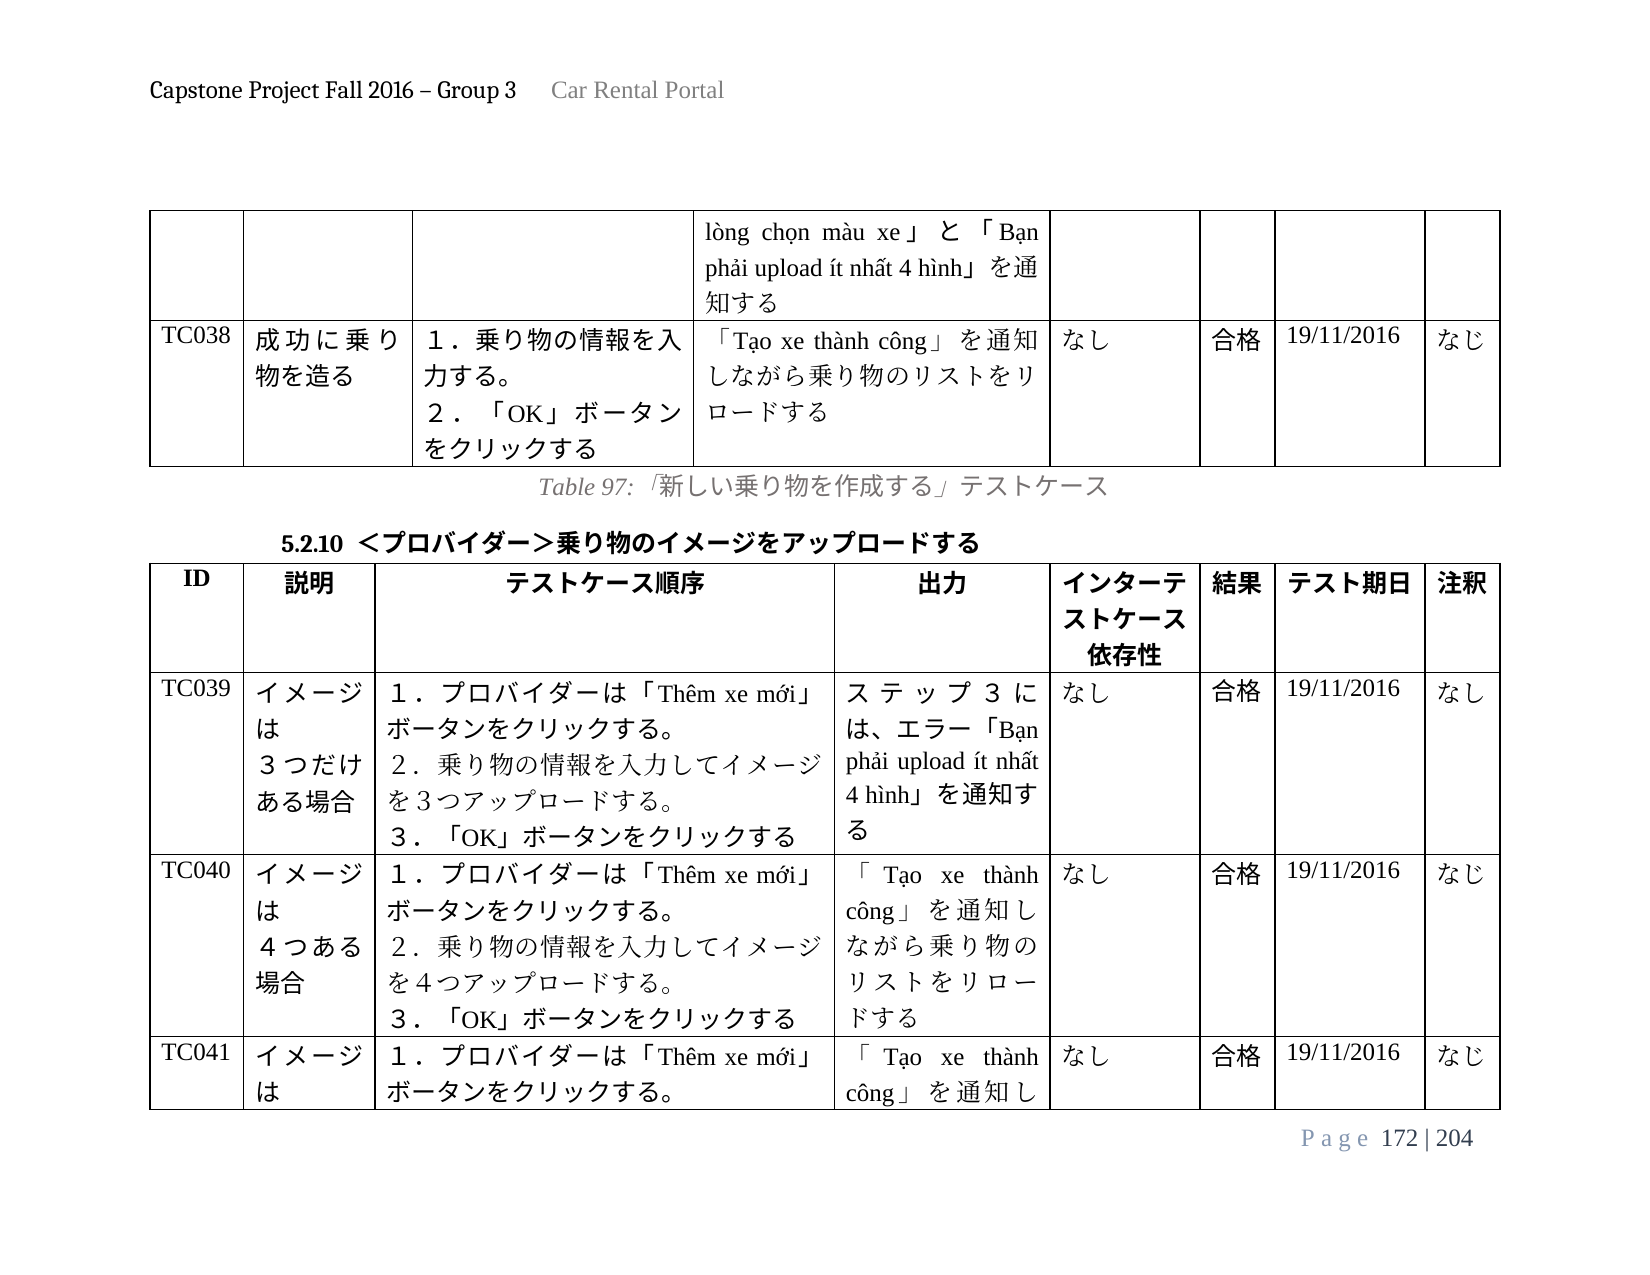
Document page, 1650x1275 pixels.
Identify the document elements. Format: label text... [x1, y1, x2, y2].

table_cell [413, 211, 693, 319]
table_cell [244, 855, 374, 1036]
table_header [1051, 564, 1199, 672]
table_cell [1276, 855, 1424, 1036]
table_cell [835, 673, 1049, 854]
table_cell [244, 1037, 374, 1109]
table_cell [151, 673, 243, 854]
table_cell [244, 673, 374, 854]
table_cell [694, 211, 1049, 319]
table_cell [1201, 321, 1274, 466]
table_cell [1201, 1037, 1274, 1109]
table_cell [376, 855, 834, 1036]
text Table 97:「新しい乗り物を作成する」テストケース [150, 467, 1500, 502]
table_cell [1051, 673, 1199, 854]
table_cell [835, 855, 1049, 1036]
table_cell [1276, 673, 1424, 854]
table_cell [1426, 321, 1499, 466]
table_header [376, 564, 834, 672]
subtitle ＜プロバイダー＞乗り物のイメージをアップロードする [281, 523, 1500, 559]
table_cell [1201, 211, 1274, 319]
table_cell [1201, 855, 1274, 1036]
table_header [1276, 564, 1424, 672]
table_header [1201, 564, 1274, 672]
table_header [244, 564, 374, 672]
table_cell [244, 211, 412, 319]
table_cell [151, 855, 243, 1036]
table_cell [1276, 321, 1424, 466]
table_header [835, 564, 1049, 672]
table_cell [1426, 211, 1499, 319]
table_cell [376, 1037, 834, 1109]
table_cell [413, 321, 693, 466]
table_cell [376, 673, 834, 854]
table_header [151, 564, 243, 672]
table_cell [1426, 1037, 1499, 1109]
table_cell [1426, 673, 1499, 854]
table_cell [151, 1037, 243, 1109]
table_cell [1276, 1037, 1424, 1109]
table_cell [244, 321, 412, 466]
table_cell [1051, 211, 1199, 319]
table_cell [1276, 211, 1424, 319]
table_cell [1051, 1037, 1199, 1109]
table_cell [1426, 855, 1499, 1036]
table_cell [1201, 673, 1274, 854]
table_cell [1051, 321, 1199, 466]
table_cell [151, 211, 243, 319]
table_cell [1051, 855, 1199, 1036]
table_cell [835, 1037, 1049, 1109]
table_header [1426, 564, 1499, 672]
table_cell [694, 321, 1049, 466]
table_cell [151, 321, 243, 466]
